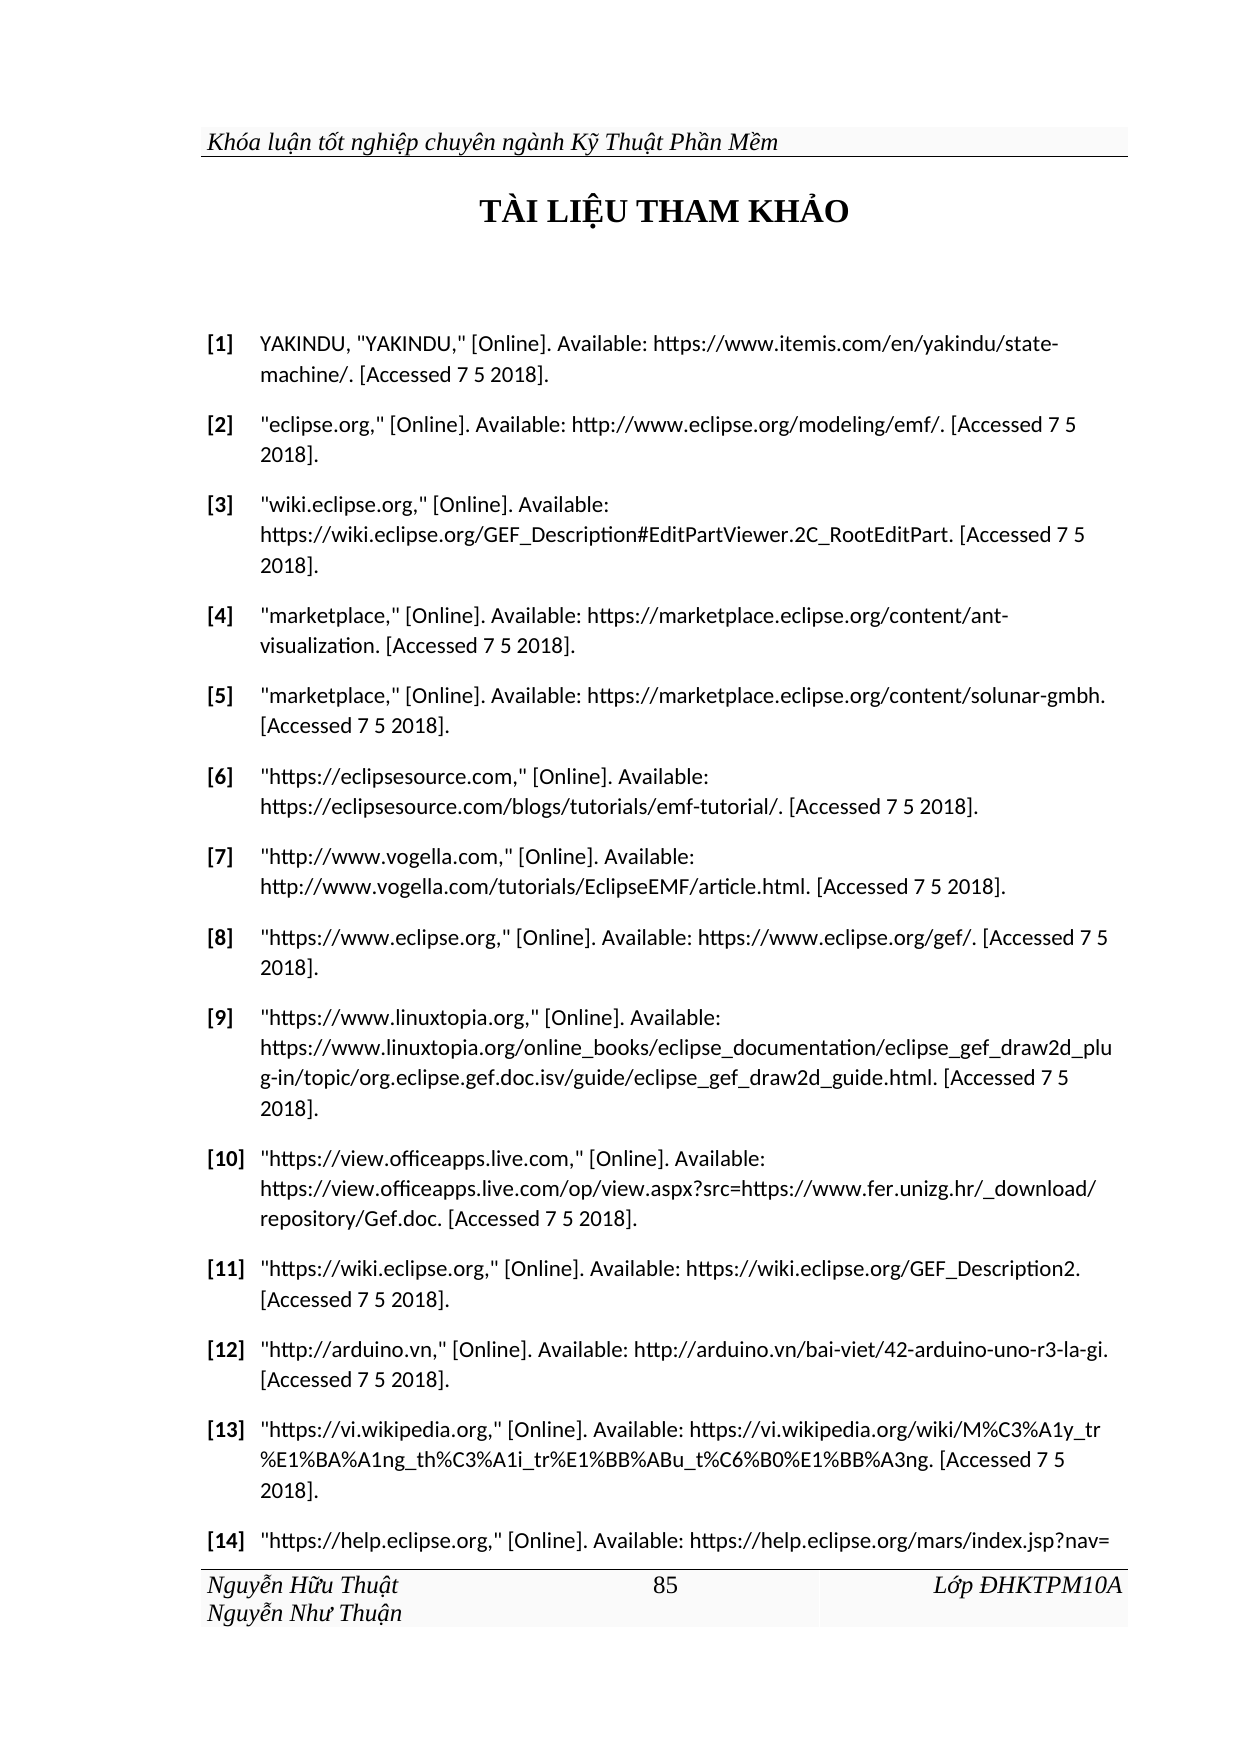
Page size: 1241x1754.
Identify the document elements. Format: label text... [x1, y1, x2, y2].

table_cell "eclipse.org," [Online]. Available: http://www.eclipse.org/modeling/emf/. [Accessed 7 5 2018]. [258, 408, 1121, 489]
table_cell "http://arduino.vn," [Online]. Available: http://arduino.vn/bai-viet/42-arduino-uno-r3-la-gi. [Accessed 7 5 2018]. [258, 1333, 1121, 1414]
table_cell [8] [205, 921, 258, 1001]
table_cell [14] [205, 1524, 258, 1556]
table_cell "http://www.vogella.com," [Online]. Available: http://www.vogella.com/tutorials/EclipseEMF/article.html. [Accessed 7 5 2018]. [258, 841, 1121, 921]
table_cell [4] [205, 599, 258, 680]
table_cell [13] [205, 1414, 258, 1524]
table_cell [7] [205, 841, 258, 921]
table_cell [10] [205, 1142, 258, 1253]
table_cell "https://wiki.eclipse.org," [Online]. Available: https://wiki.eclipse.org/GEF_Description2. [Accessed 7 5 2018]. [258, 1253, 1121, 1333]
table_cell [3] [205, 489, 258, 599]
table_header YAKINDU, "YAKINDU," [Online]. Available: https://www.itemis.com/en/yakindu/state-machine/. [Accessed 7 5 2018]. [258, 328, 1121, 408]
table_cell "marketplace," [Online]. Available: https://marketplace.eclipse.org/content/solunar-gmbh. [Accessed 7 5 2018]. [258, 680, 1121, 760]
table_cell [9] [205, 1001, 258, 1142]
table_cell [5] [205, 680, 258, 760]
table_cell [258, 1524, 1121, 1556]
subtitle TÀI LIỆU THAM KHẢO [207, 192, 1122, 230]
table_cell "wiki.eclipse.org," [Online]. Available: https://wiki.eclipse.org/GEF_Description#EditPartViewer.2C_RootEditPart. [Accessed 7 5 2018]. [258, 489, 1121, 599]
table_cell "https://view.officeapps.live.com," [Online]. Available: https://view.officeapps.live.com/op/view.aspx?src=https://www.fer.unizg.hr/_download/repository/Gef.doc. [Accessed 7 5 2018]. [258, 1142, 1121, 1253]
table_header [1] [205, 328, 258, 408]
table_cell [2] [205, 408, 258, 489]
table_cell "https://eclipsesource.com," [Online]. Available: https://eclipsesource.com/blogs/tutorials/emf-tutorial/. [Accessed 7 5 2018]. [258, 760, 1121, 841]
table_cell "https://www.eclipse.org," [Online]. Available: https://www.eclipse.org/gef/. [Accessed 7 5 2018]. [258, 921, 1121, 1001]
table_cell [12] [205, 1333, 258, 1414]
table_cell [11] [205, 1253, 258, 1333]
table_cell "https://www.linuxtopia.org," [Online]. Available: https://www.linuxtopia.org/online_books/eclipse_documentation/eclipse_gef_draw2d_plug-in/topic/org.eclipse.gef.doc.isv/guide/eclipse_gef_draw2d_guide.html. [Accessed 7 5 2018]. [258, 1001, 1121, 1142]
table_cell [6] [205, 760, 258, 841]
table_cell "marketplace," [Online]. Available: https://marketplace.eclipse.org/content/ant-visualization. [Accessed 7 5 2018]. [258, 599, 1121, 680]
table_cell "https://vi.wikipedia.org," [Online]. Available: https://vi.wikipedia.org/wiki/M%C3%A1y_tr%E1%BA%A1ng_th%C3%A1i_tr%E1%BB%ABu_t%C6%B0%E1%BB%A3ng. [Accessed 7 5 2018]. [258, 1414, 1121, 1524]
